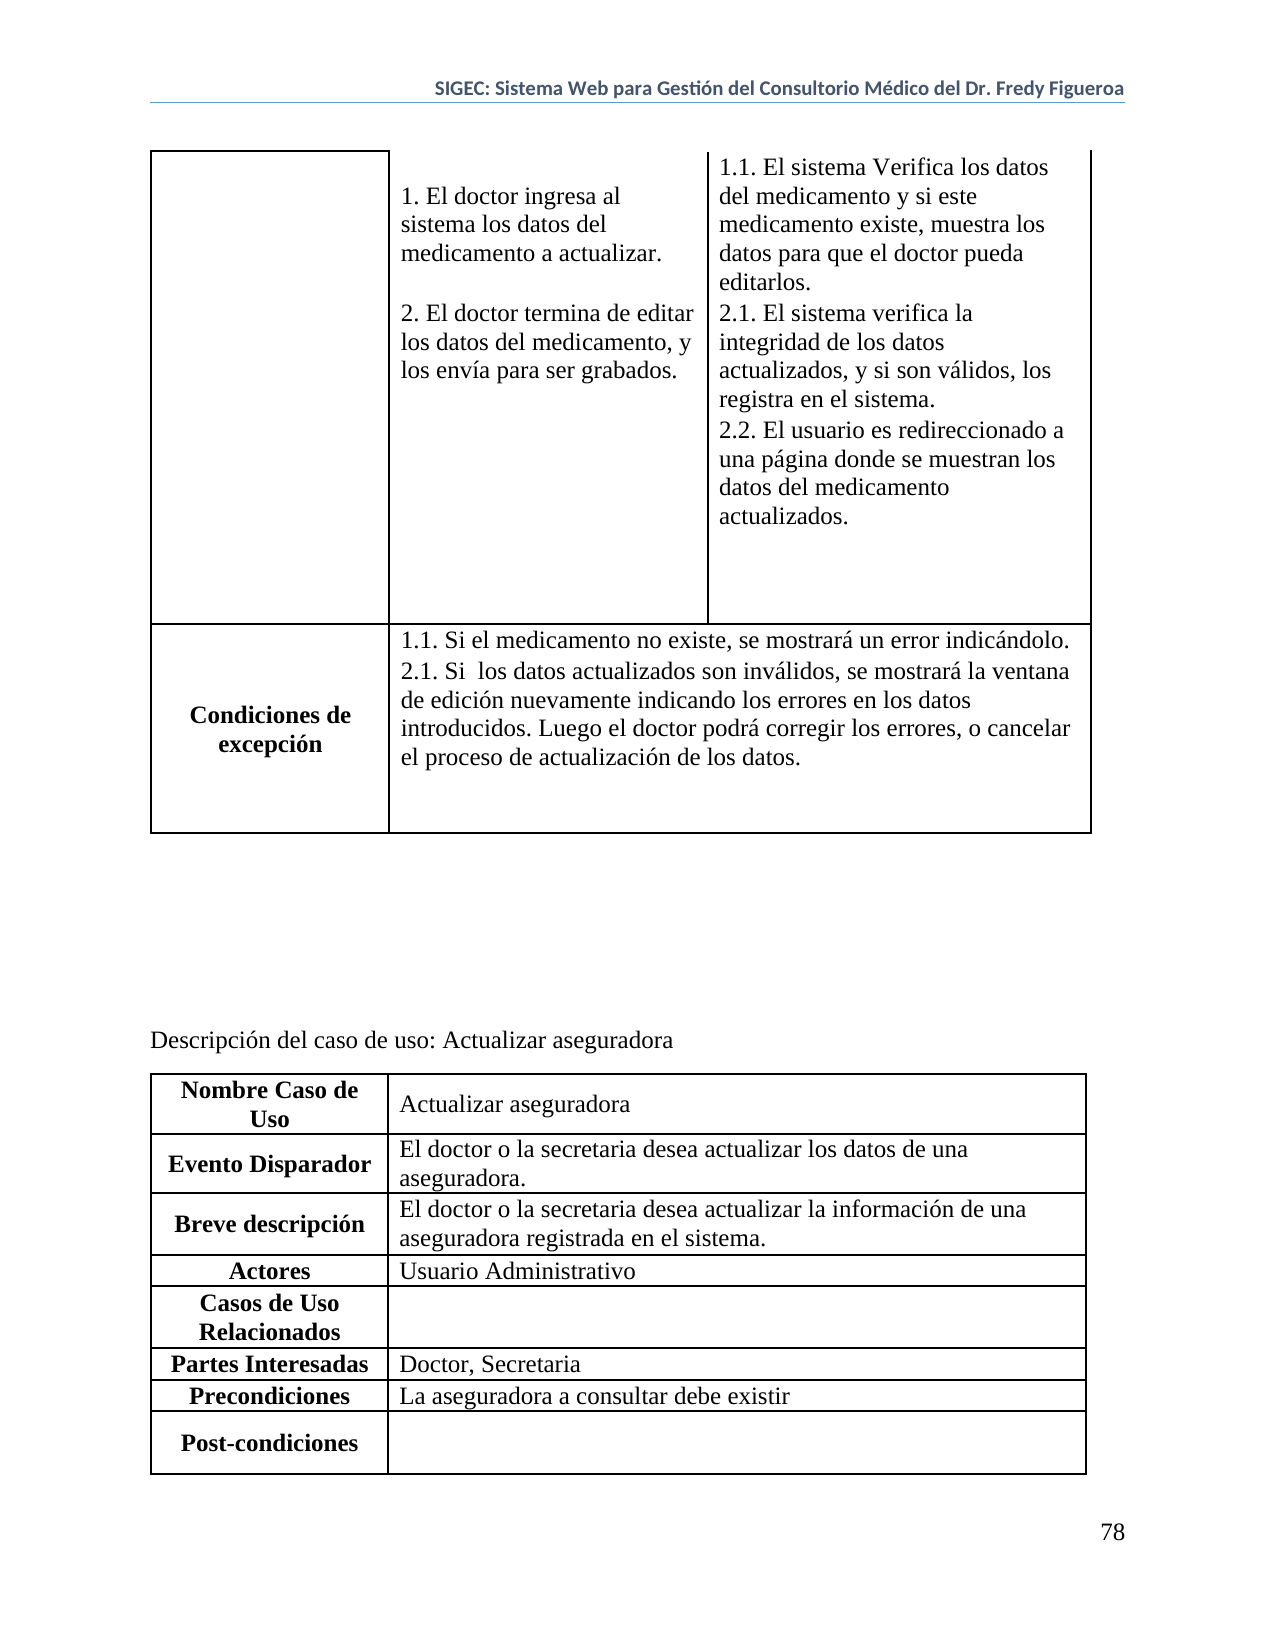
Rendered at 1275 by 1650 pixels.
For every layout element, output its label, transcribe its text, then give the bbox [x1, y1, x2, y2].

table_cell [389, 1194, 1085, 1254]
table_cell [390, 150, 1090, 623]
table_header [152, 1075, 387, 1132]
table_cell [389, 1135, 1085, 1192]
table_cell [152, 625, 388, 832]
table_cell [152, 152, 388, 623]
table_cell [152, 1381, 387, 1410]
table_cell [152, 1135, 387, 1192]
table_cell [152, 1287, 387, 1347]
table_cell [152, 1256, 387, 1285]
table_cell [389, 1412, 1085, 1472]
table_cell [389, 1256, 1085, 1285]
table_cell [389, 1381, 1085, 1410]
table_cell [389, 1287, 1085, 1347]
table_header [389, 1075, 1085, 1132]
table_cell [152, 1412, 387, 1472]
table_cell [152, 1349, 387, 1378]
text Descripción del caso de uso: Actualizar aseguradora [150, 1025, 1125, 1054]
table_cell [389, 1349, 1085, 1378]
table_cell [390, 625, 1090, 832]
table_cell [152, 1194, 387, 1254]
